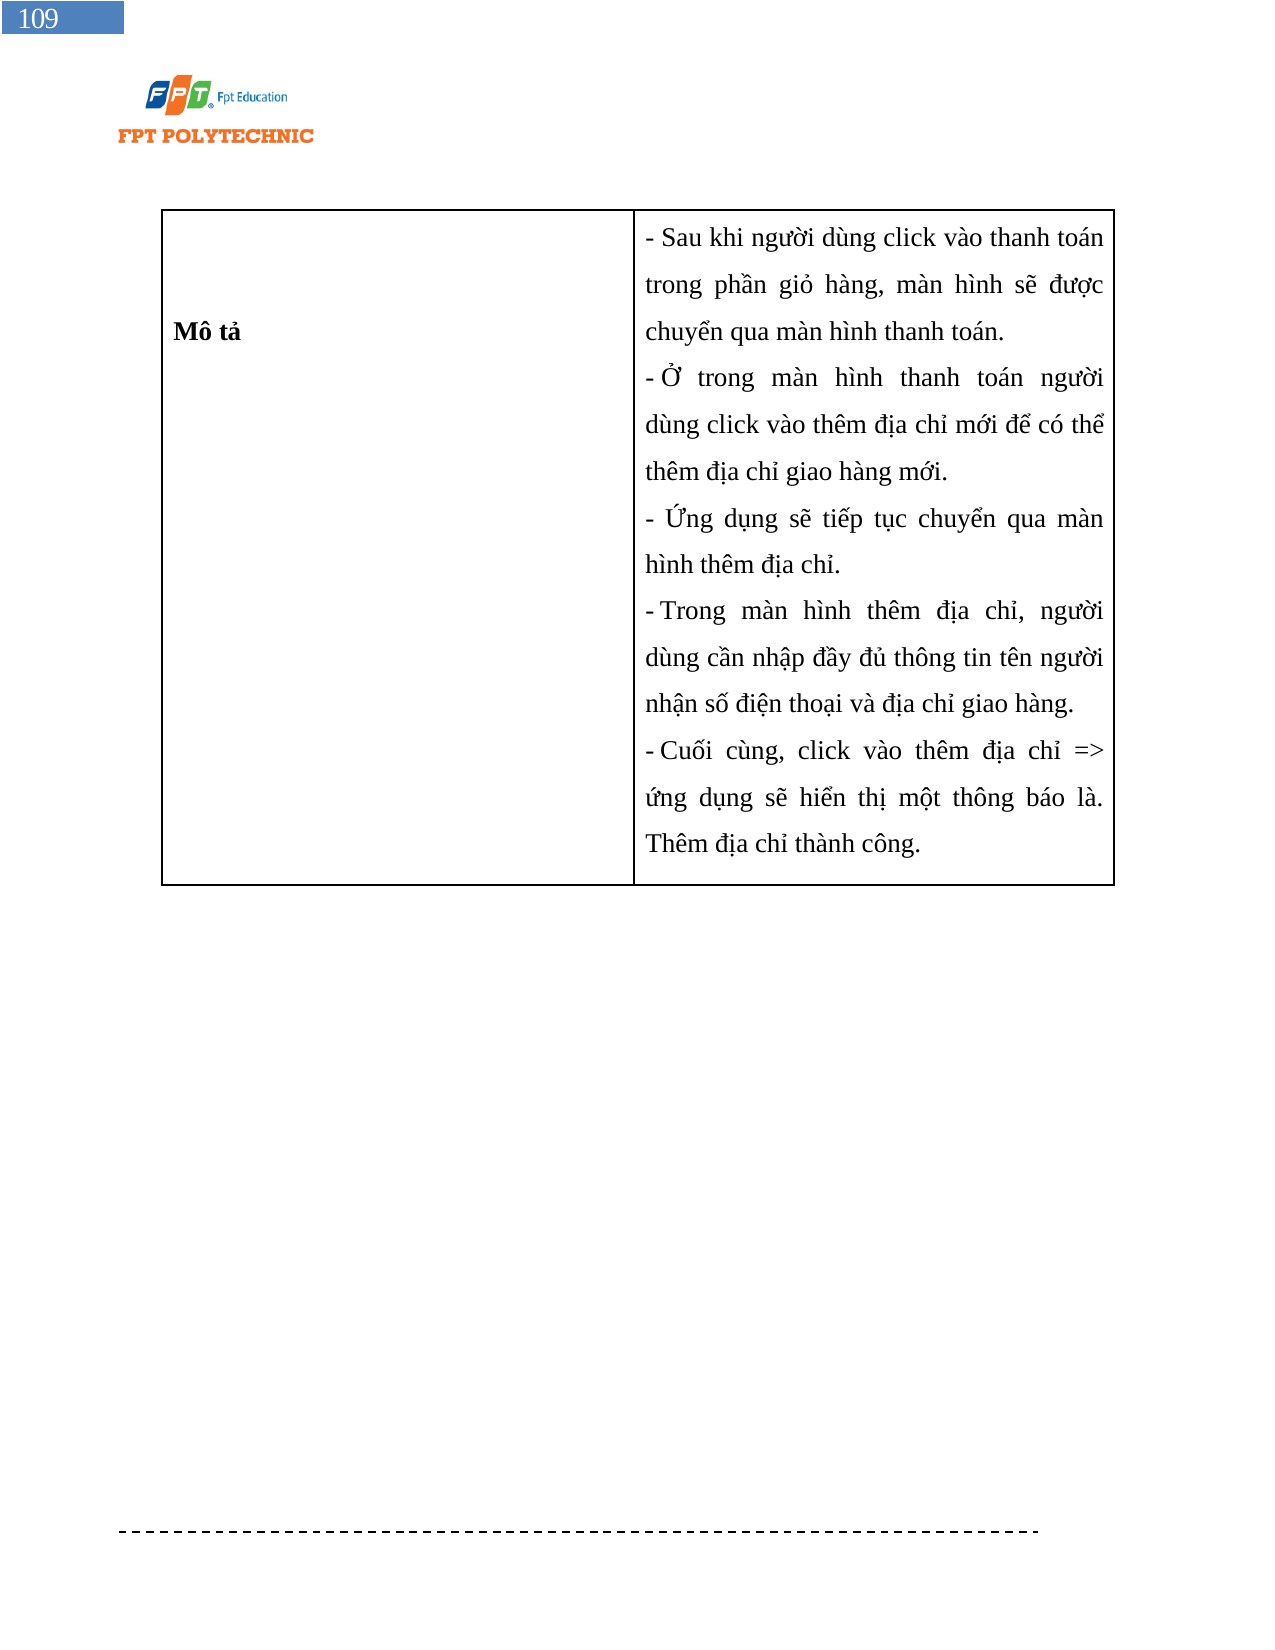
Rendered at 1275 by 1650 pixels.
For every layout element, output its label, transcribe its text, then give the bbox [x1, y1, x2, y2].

table_header Mô tả [163, 211, 633, 884]
table_header Sau khi người dùng click vào thanh toán trong phần giỏ hàng, màn hình sẽ được chuyển qua màn hình thanh toán. Ở trong màn hình thanh toán người dùng click vào thêm địa chỉ mới để có thể thêm địa chỉ giao hàng mới. Ứng dụng sẽ tiếp tục chuyển qua màn hình thêm địa chỉ. Trong màn hình thêm địa chỉ, người dùng cần nhập đầy đủ thông tin tên người nhận số điện thoại và địa chỉ giao hàng. Cuối cùng, click vào thêm địa chỉ => ứng dụng sẽ hiển thị một thông báo là. Thêm địa chỉ thành công. [635, 211, 1113, 884]
picture [118, 75, 314, 143]
